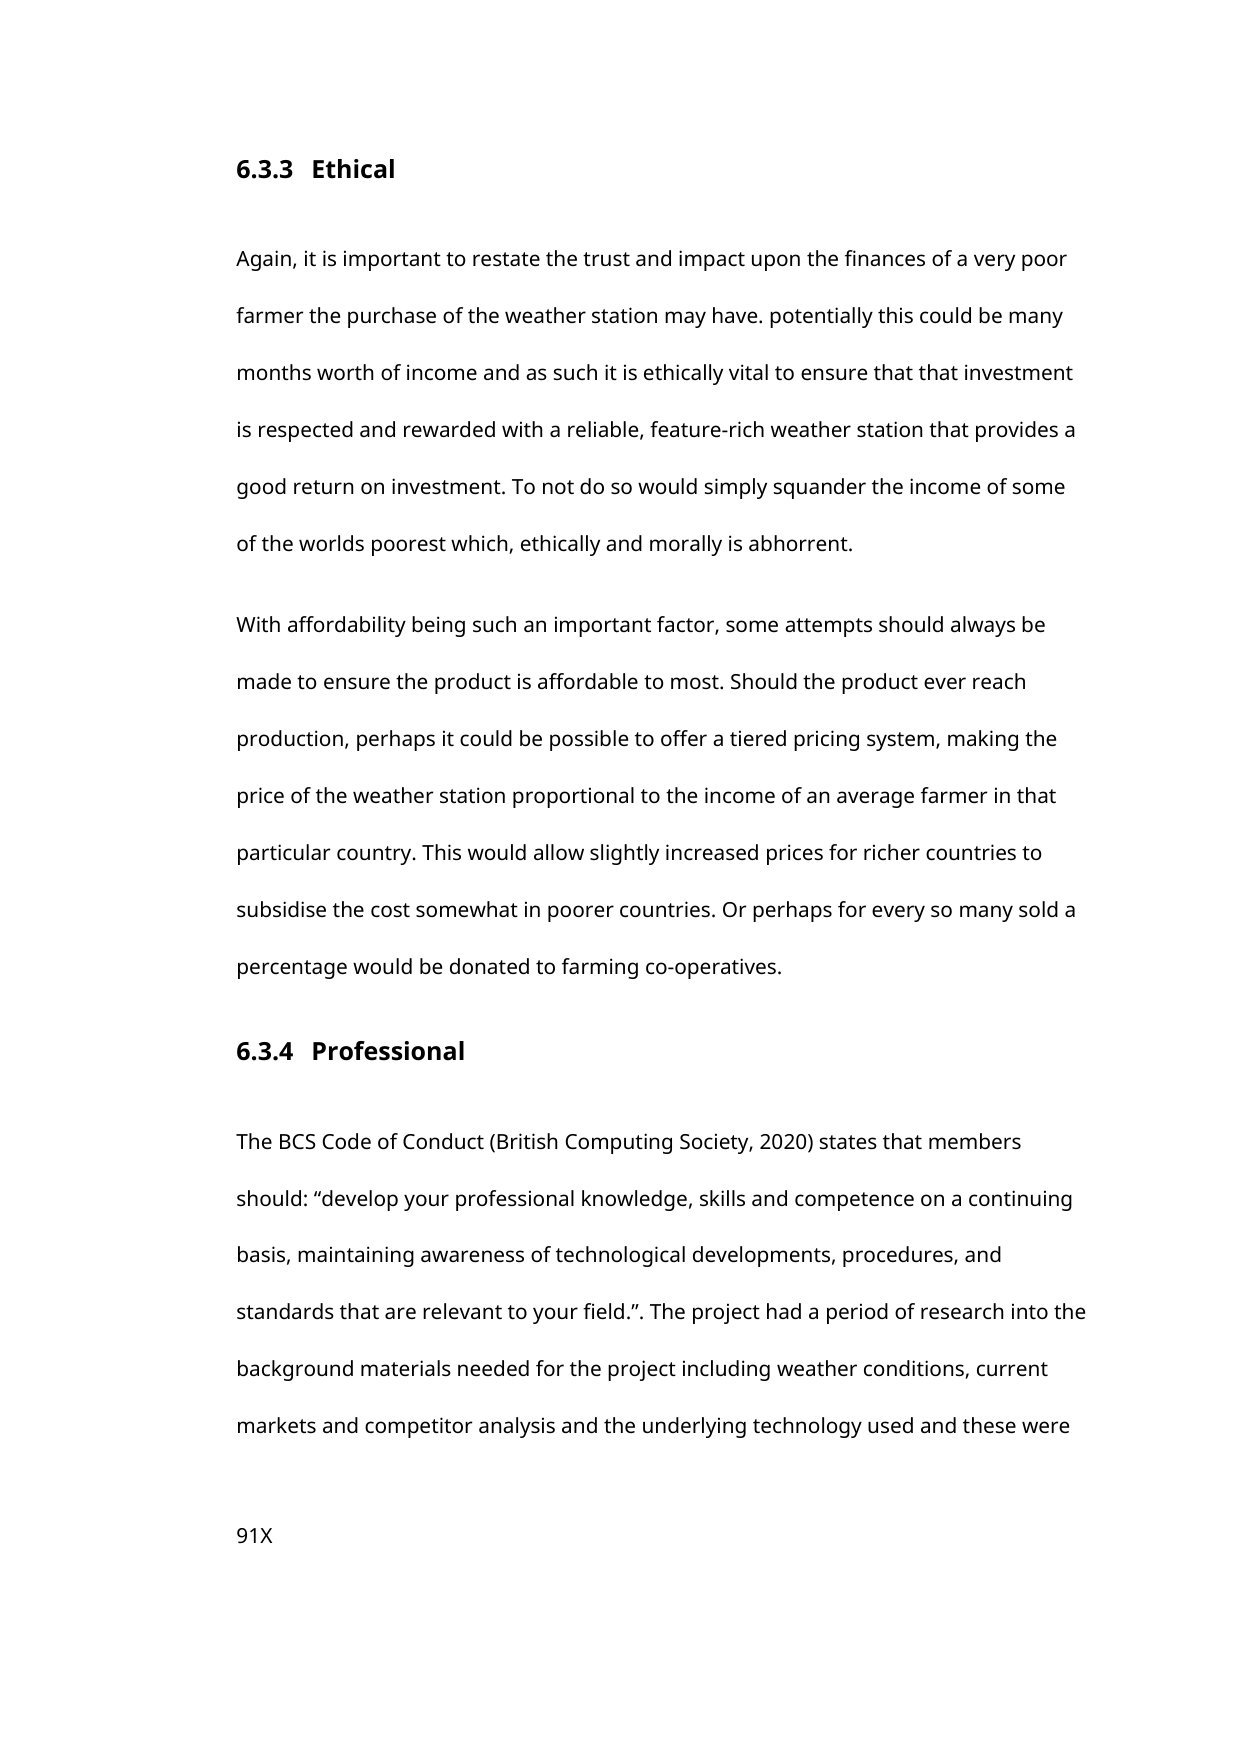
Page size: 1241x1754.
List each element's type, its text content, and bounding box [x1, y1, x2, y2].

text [236, 1127, 1090, 1440]
text Again, it is important to restate the trust and impact upon the finances of a very poor farmer the purchase of the weather station may have. potentially this could be many months worth of income and as such it is ethically vital to ensure that that investment is respected and rewarded with a reliable, feature-rich weather station that provides a good return on investment. To not do so would simply squander the income of some of the worlds poorest which, ethically and morally is abhorrent. [236, 244, 1090, 557]
subtitle Professional [236, 1034, 1090, 1068]
subtitle Ethical [236, 151, 1090, 185]
text With affordability being such an important factor, some attempts should always be made to ensure the product is affordable to most. Should the product ever reach production, perhaps it could be possible to offer a tiered pricing system, making the price of the weather station proportional to the income of an average farmer in that particular country. This would allow slightly increased prices for richer countries to subsidise the cost somewhat in poorer countries. Or perhaps for every so many sold a percentage would be donated to farming co-operatives. [236, 611, 1090, 980]
